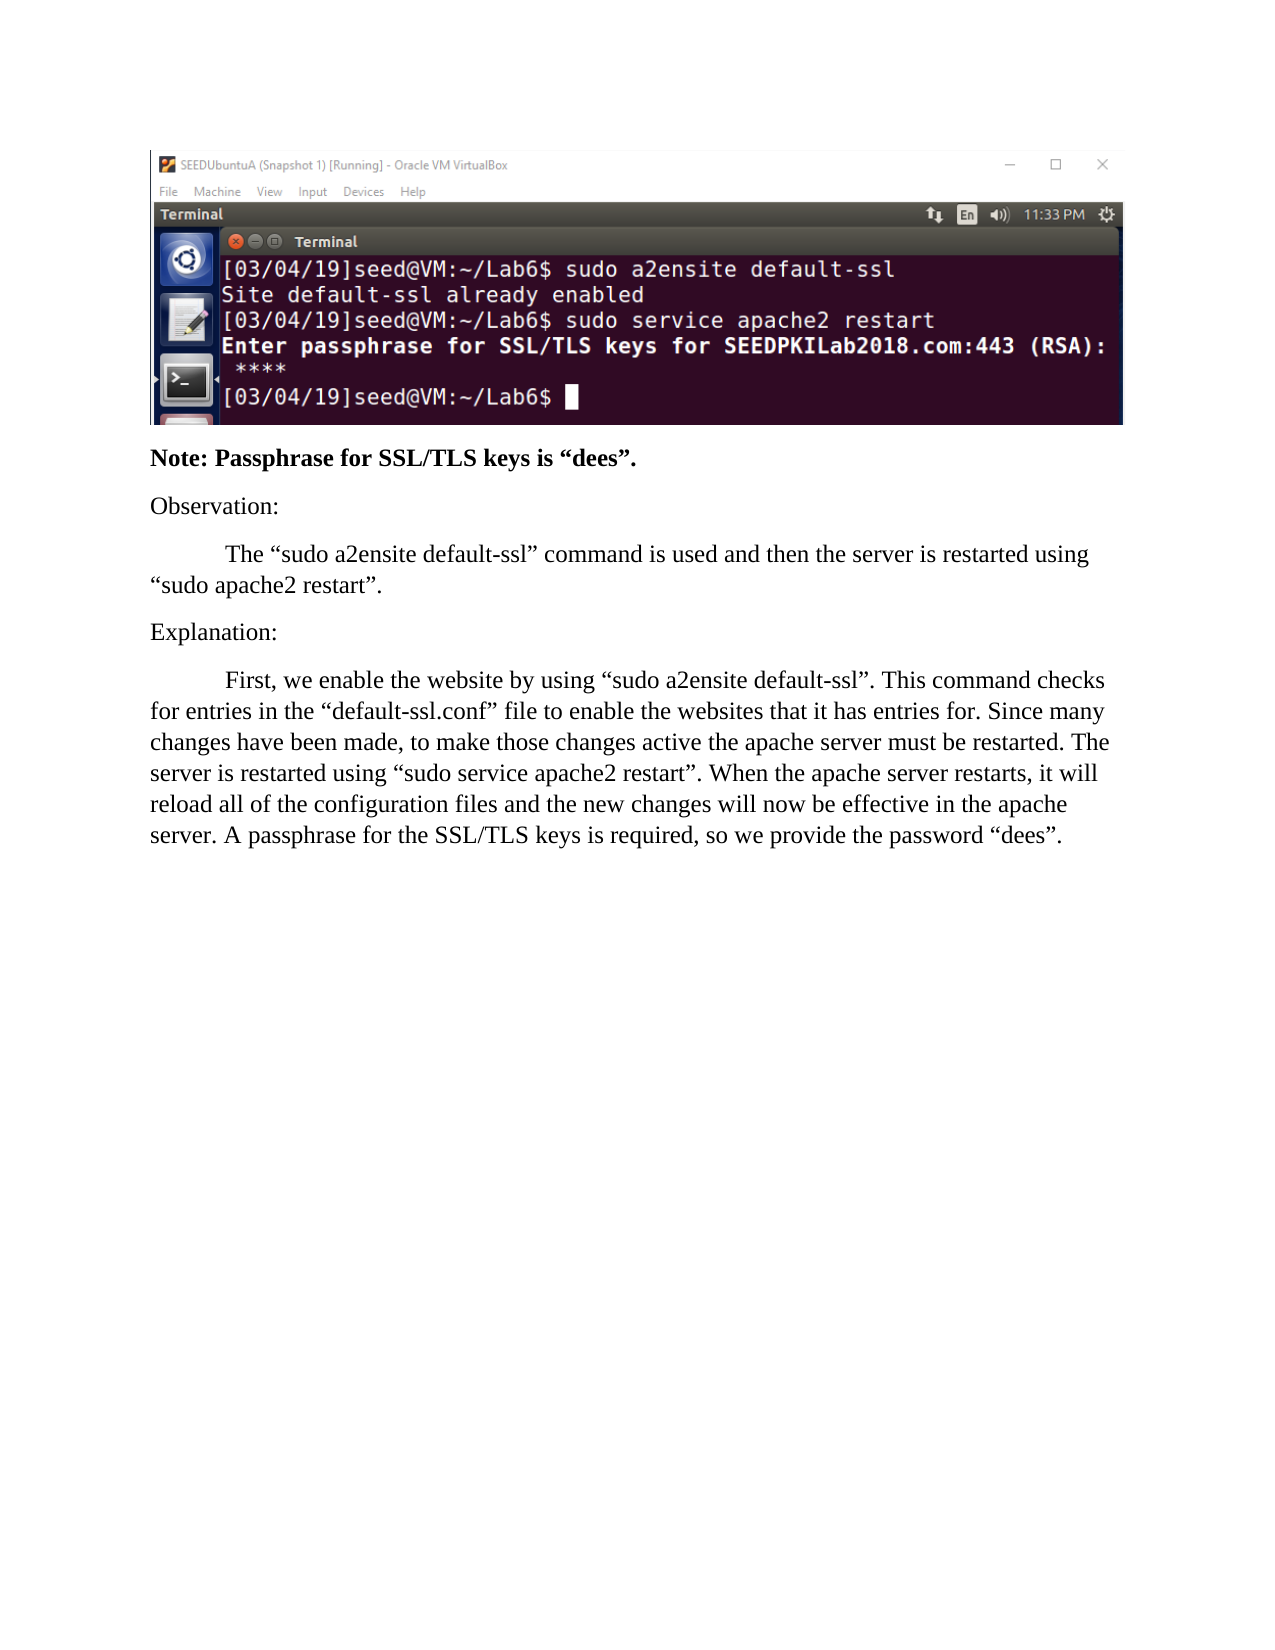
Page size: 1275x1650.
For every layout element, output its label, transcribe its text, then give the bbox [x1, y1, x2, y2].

text Observation: [150, 491, 1125, 520]
text Note: Passphrase for SSL/TLS keys is “dees”. [150, 443, 1125, 472]
text The “sudo a2ensite default-ssl” command is used and then the server is restarted using “sudo apache2 restart”. [150, 539, 1125, 598]
text First, we enable the website by using “sudo a2ensite default-ssl”. This command checks for entries in the “default-ssl.conf” file to enable the websites that it has entries for. Since many changes have been made, to make those changes active the apache server must be restarted. The server is restarted using “sudo service apache2 restart”. When the apache server restarts, it will reload all of the configuration files and the new changes will now be effective in the apache server. A passphrase for the SSL/TLS keys is required, so we provide the password “dees”. [150, 665, 1125, 849]
text Explanation: [150, 617, 1125, 646]
picture [150, 150, 1125, 425]
